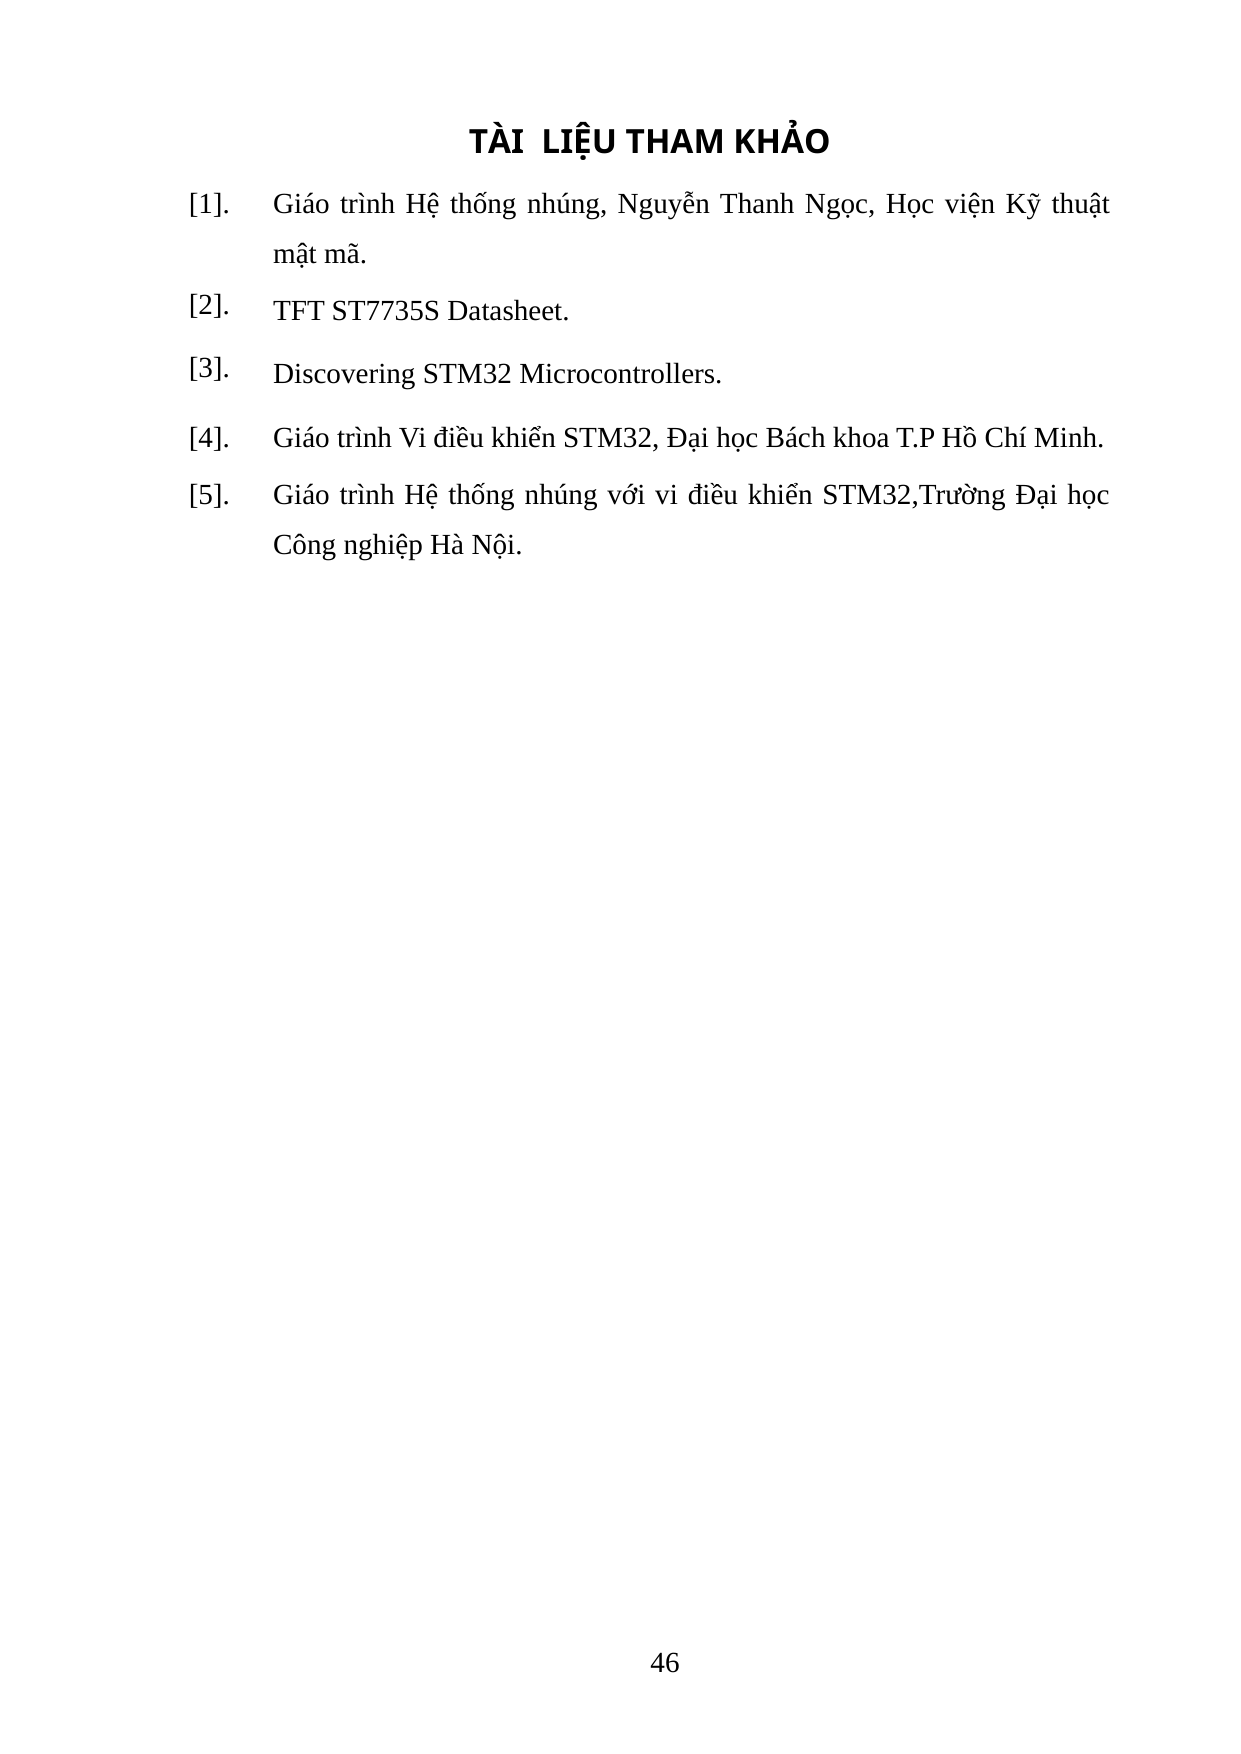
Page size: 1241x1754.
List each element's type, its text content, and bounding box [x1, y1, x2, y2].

table_cell [4]. [177, 414, 262, 477]
table_cell [5]. [177, 477, 262, 577]
table_cell [2]. [177, 287, 262, 350]
table_cell Giáo trình Vi điều khiển STM32, Đại học Bách khoa T.P Hồ Chí Minh. [262, 414, 1122, 477]
table_header Giáo trình Hệ thống nhúng, Nguyễn Thanh Ngọc, Học viện Kỹ thuật mật mã. [262, 186, 1122, 287]
table_cell Discovering STM32 Microcontrollers. [262, 350, 1122, 413]
table_cell Giáo trình Hệ thống nhúng với vi điều khiển STM32,Trường Đại học Công nghiệp Hà Nội. [262, 477, 1122, 577]
text TÀI LIỆU THAM KHẢO [177, 118, 1122, 163]
table_header [1]. [177, 186, 262, 287]
table_cell TFT ST7735S Datasheet. [262, 287, 1122, 350]
table_cell [3]. [177, 350, 262, 413]
